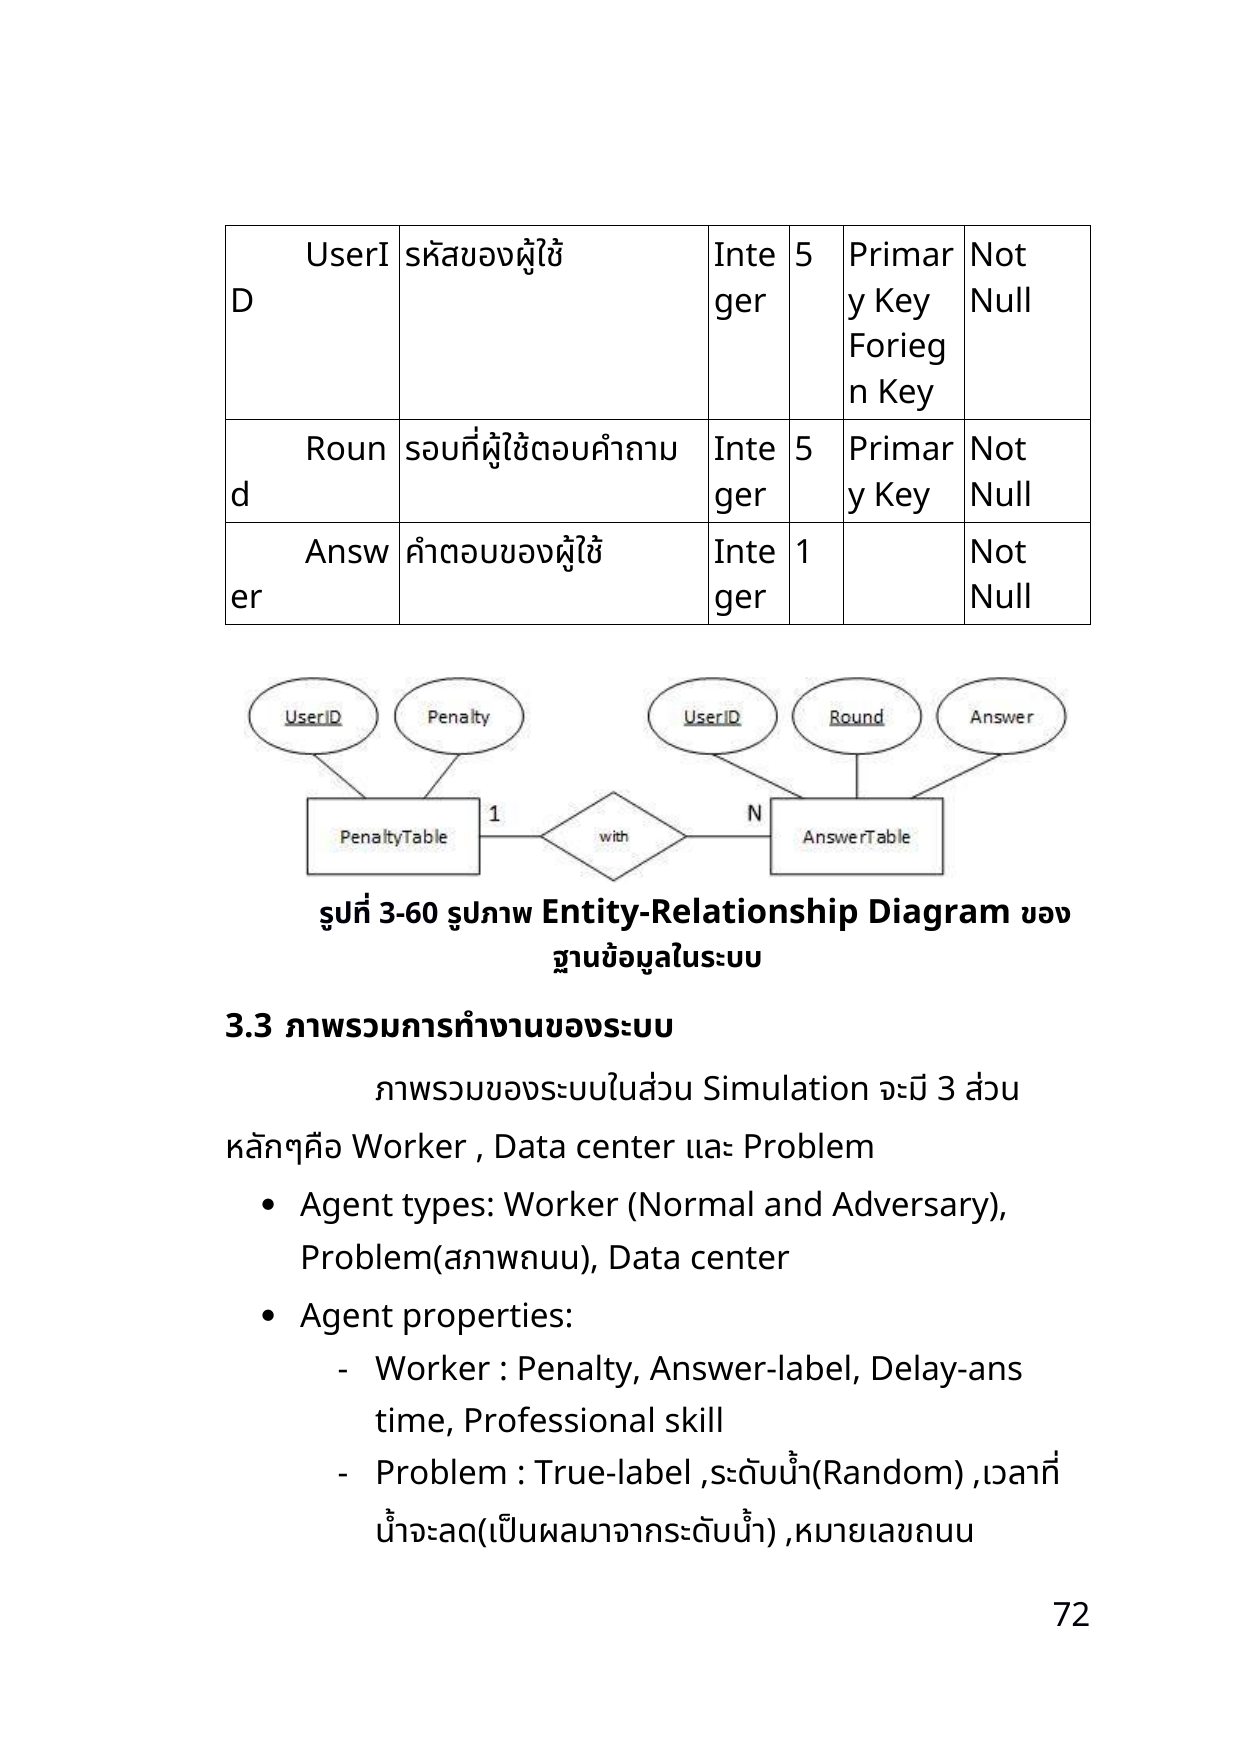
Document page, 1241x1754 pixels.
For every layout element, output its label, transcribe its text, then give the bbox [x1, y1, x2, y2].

table_cell 1 [790, 523, 843, 624]
table_cell Answer [226, 523, 399, 624]
table_cell Not Null [965, 523, 1090, 624]
table_cell [844, 523, 964, 624]
table_cell 5 [790, 226, 843, 419]
table_cell คำตอบของผู้ใช้ [400, 523, 708, 624]
list Agent properties: [262, 1292, 1090, 1338]
table_cell Not Null [965, 226, 1090, 419]
table_cell Integer [709, 226, 789, 419]
table_cell รหัสของผู้ใช้ [400, 226, 708, 419]
table_cell UserID [226, 226, 399, 419]
table_cell Integer [709, 523, 789, 624]
table_cell Round [226, 420, 399, 521]
list Agent types: Worker (Normal and Adversary), Problem(สภาพถนน), Data center [262, 1181, 1090, 1285]
picture [243, 677, 1072, 883]
table_cell รอบที่ผู้ใช้ตอบคำถาม [400, 420, 708, 521]
text รูปที่ 3-60 รูปภาพ Entity-Relationship Diagram ของฐานข้อมูลในระบบ [225, 888, 1090, 981]
list Worker : Penalty, Answer-label, Delay-ans time, Professional skill [337, 1344, 1090, 1442]
table_cell Not Null [965, 420, 1090, 521]
subtitle ภาพรวมการทำงานของระบบ [225, 1002, 1090, 1052]
text ภาพรวมของระบบในส่วน Simulation จะมี 3 ส่วนหลักๆคือ Worker , Data center และ Problem [225, 1065, 1090, 1174]
table_cell Primary Key [844, 420, 964, 521]
table_cell Primary Key Foriegn Key [844, 226, 964, 419]
table_cell 5 [790, 420, 843, 521]
table_cell Integer [709, 420, 789, 521]
list Problem : True-label ,ระดับน้ำ(Random) ,เวลาที่น้ำจะลด(เป็นผลมาจากระดับน้ำ) ,หมายเลขถนน [337, 1449, 1090, 1557]
